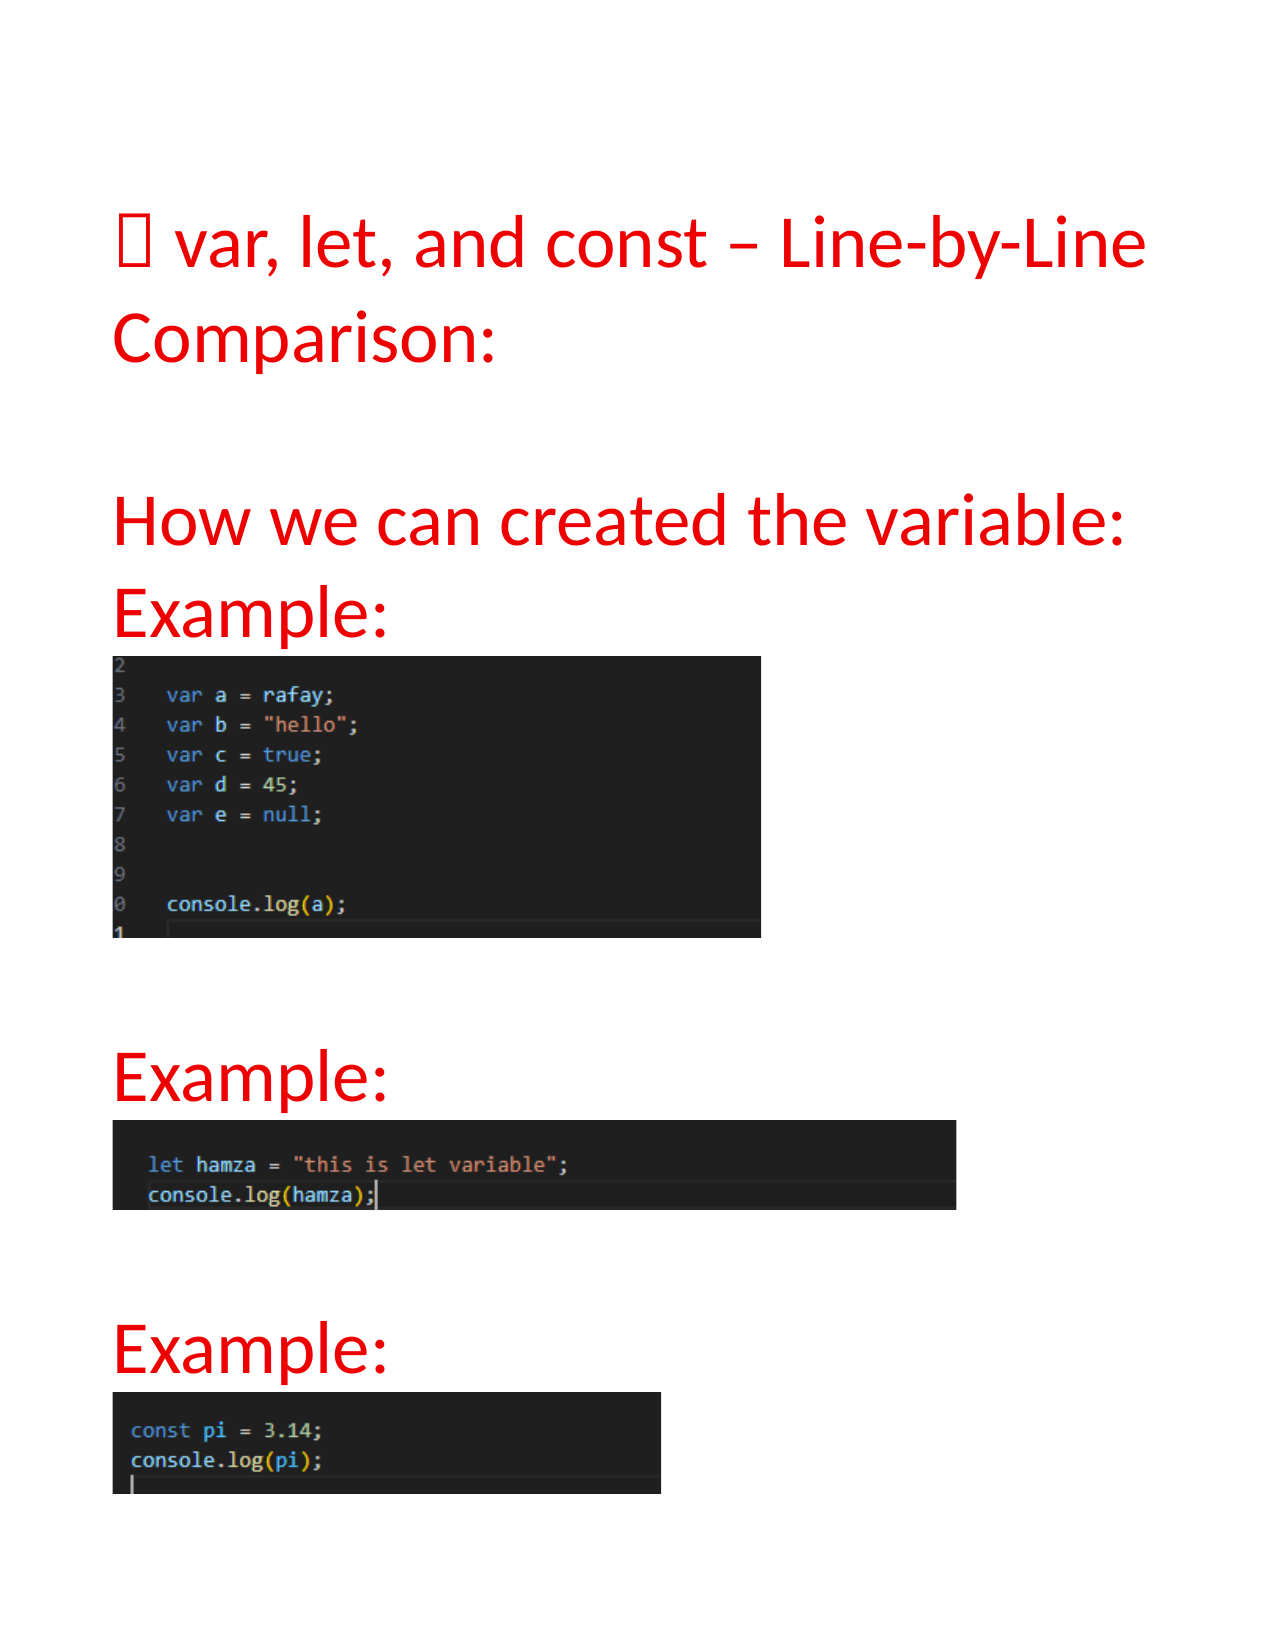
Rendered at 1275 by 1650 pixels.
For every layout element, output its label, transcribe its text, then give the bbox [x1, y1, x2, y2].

text Example: [112, 1301, 1162, 1392]
text Example: [112, 564, 1162, 656]
text How we can created the variable: [112, 473, 1162, 564]
text Example: [112, 1029, 1162, 1120]
picture [112, 1392, 662, 1494]
picture [112, 1120, 957, 1210]
text 🧪 var, let, and const – Line-by-Line Comparison: [112, 187, 1162, 381]
picture [112, 656, 762, 938]
